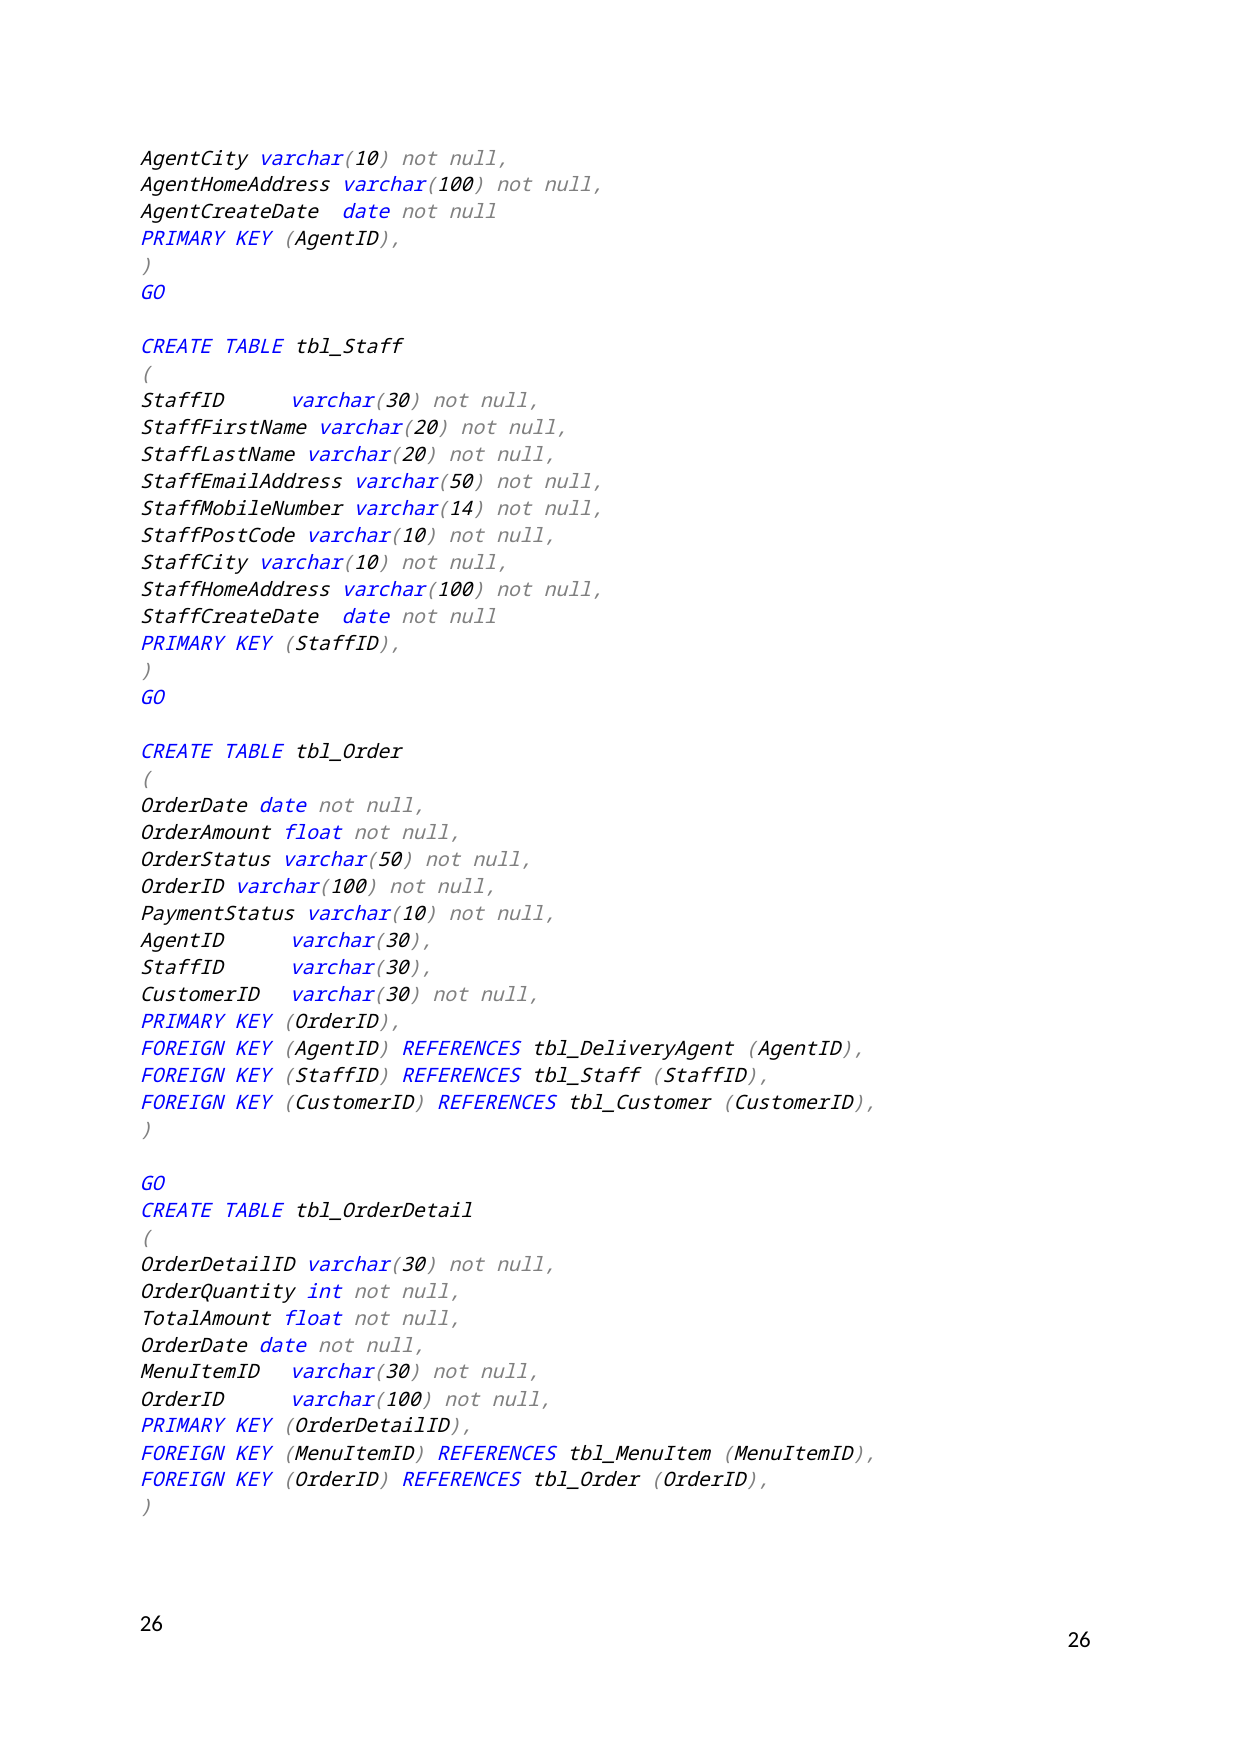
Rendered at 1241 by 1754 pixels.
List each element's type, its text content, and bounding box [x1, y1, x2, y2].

text ( [139, 359, 1176, 387]
text StaffLastName varchar(20) not null, [139, 441, 1176, 467]
text ( [139, 764, 1176, 791]
text FOREIGN KEY (CustomerID) REFERENCES tbl_Customer (CustomerID), [139, 1088, 1176, 1115]
text CREATE TABLE tbl_Staff [139, 333, 1176, 359]
text OrderID varchar(100) not null, [139, 872, 1176, 899]
text FOREIGN KEY (OrderID) REFERENCES tbl_Order (OrderID), [139, 1466, 1176, 1493]
text StaffID varchar(30) not null, [139, 387, 1176, 413]
text StaffMobileNumber varchar(14) not null, [139, 494, 1176, 521]
text OrderDate date not null, [139, 791, 1176, 818]
text ) [139, 656, 1176, 683]
text FOREIGN KEY (AgentID) REFERENCES tbl_DeliveryAgent (AgentID), [139, 1034, 1176, 1061]
text StaffFirstName varchar(20) not null, [139, 413, 1176, 441]
text ( [139, 1223, 1176, 1250]
text CREATE TABLE tbl_Order [139, 737, 1176, 764]
text OrderDetailID varchar(30) not null, [139, 1250, 1176, 1277]
text StaffCity varchar(10) not null, [139, 548, 1176, 575]
text PRIMARY KEY (AgentID), [139, 225, 1176, 252]
text StaffCreateDate date not null [139, 602, 1176, 629]
text CustomerID varchar(30) not null, [139, 980, 1176, 1007]
text StaffHomeAddress varchar(100) not null, [139, 575, 1176, 602]
text OrderAmount float not null, [139, 818, 1176, 845]
text StaffPostCode varchar(10) not null, [139, 521, 1176, 548]
text PaymentStatus varchar(10) not null, [139, 899, 1176, 926]
text ) [139, 1493, 1176, 1520]
text FOREIGN KEY (MenuItemID) REFERENCES tbl_MenuItem (MenuItemID), [139, 1439, 1176, 1466]
text GO [139, 279, 1176, 306]
text StaffID varchar(30), [139, 953, 1176, 980]
text ) [139, 252, 1176, 279]
text CREATE TABLE tbl_OrderDetail [139, 1196, 1176, 1223]
text OrderDate date not null, [139, 1331, 1176, 1358]
text AgentCity varchar(10) not null, [139, 144, 1176, 171]
text OrderQuantity int not null, [139, 1277, 1176, 1304]
text StaffEmailAddress varchar(50) not null, [139, 467, 1176, 494]
text AgentCreateDate date not null [139, 198, 1176, 225]
text PRIMARY KEY (OrderDetailID), [139, 1412, 1176, 1439]
text TotalAmount float not null, [139, 1304, 1176, 1331]
text AgentID varchar(30), [139, 926, 1176, 953]
text OrderID varchar(100) not null, [139, 1385, 1176, 1412]
text PRIMARY KEY (StaffID), [139, 629, 1176, 656]
text GO [139, 683, 1176, 710]
text PRIMARY KEY (OrderID), [139, 1007, 1176, 1034]
text FOREIGN KEY (StaffID) REFERENCES tbl_Staff (StaffID), [139, 1061, 1176, 1088]
text AgentHomeAddress varchar(100) not null, [139, 171, 1176, 198]
text MenuItemID varchar(30) not null, [139, 1358, 1176, 1385]
text GO [139, 1169, 1176, 1196]
text OrderStatus varchar(50) not null, [139, 845, 1176, 872]
text ) [139, 1115, 1176, 1142]
